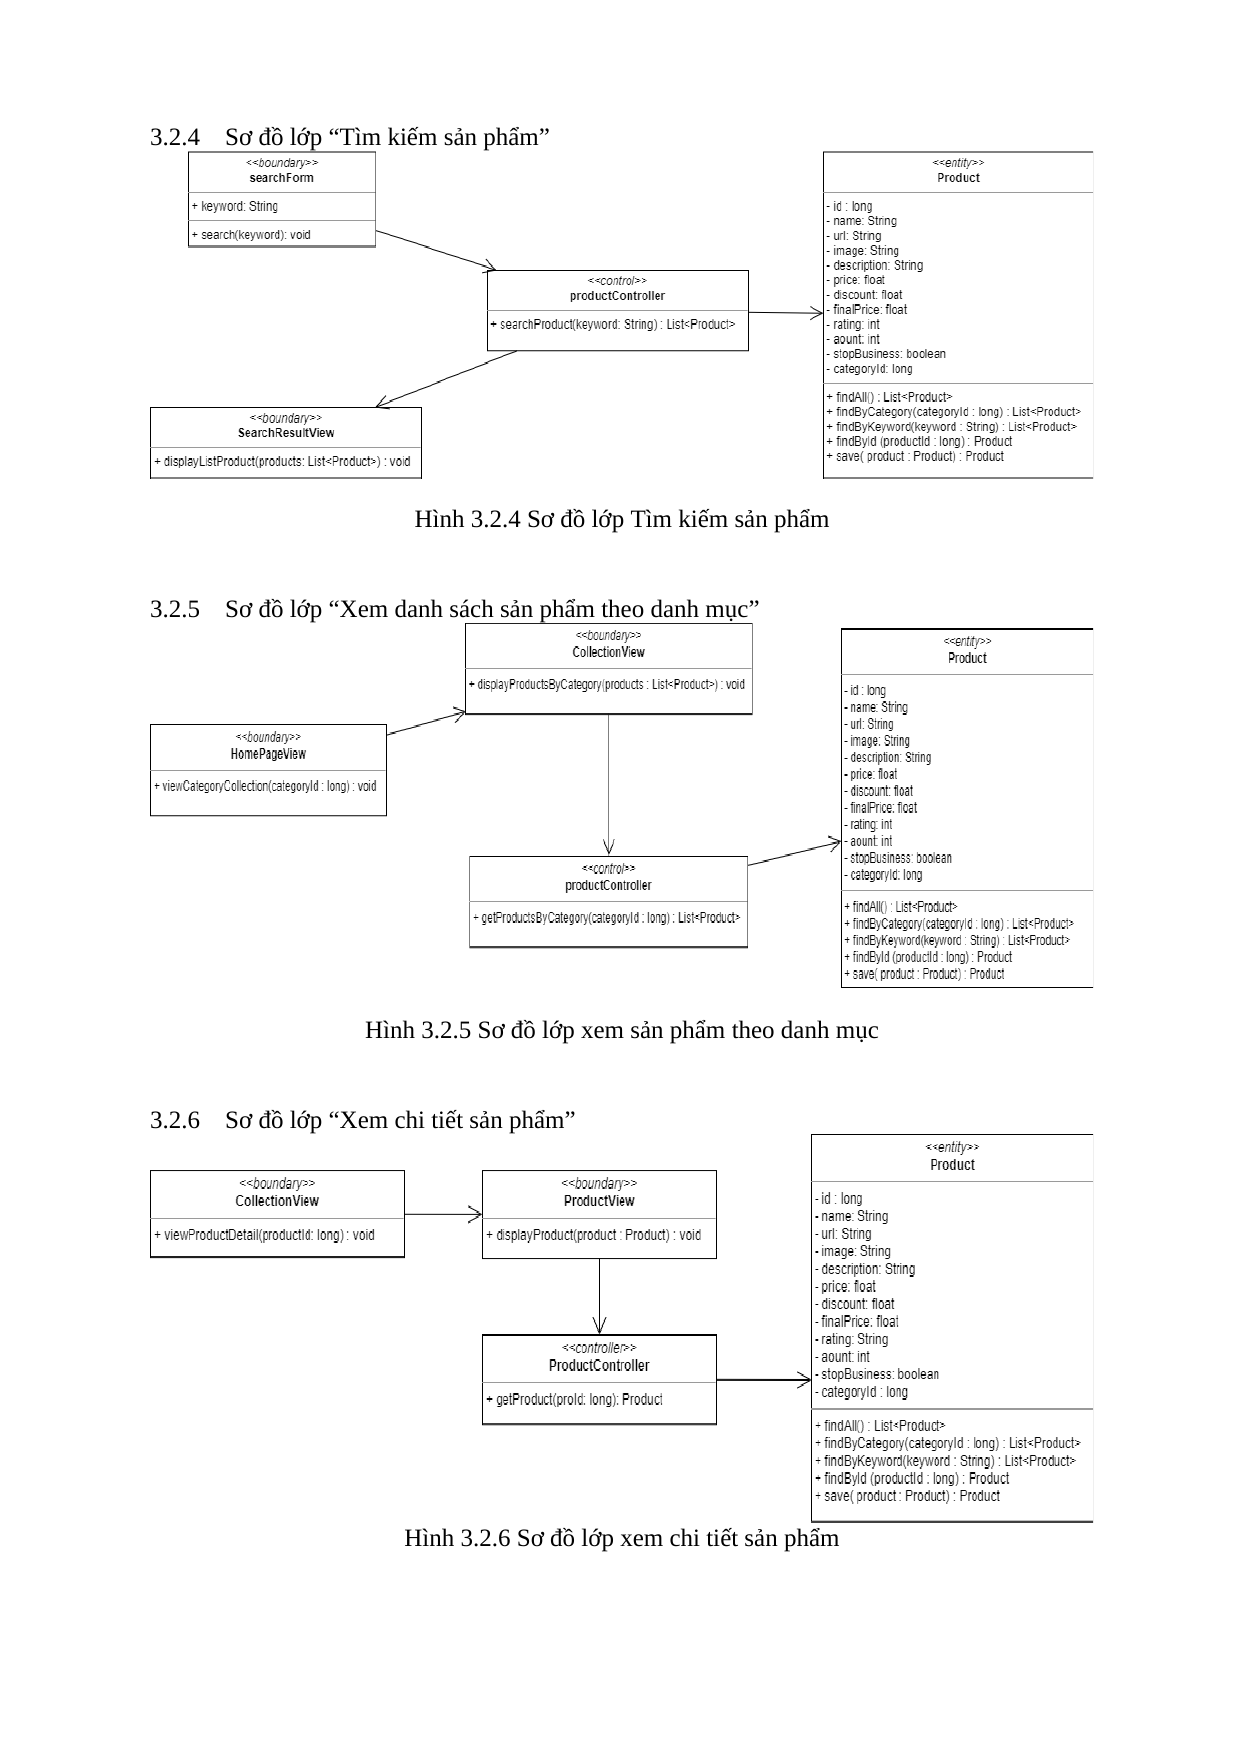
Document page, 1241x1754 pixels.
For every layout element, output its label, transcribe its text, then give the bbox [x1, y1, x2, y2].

subtitle 3.2.6 Sơ đồ lớp “Xem chi tiết sản phẩm” [150, 1105, 1094, 1134]
subtitle 3.2.4 Sơ đồ lớp “Tìm kiếm sản phẩm” [150, 122, 1094, 151]
picture [150, 151, 1094, 479]
text Hình 3.2.6 Sơ đồ lớp xem chi tiết sản phẩm [150, 1523, 1094, 1552]
subtitle 3.2.5 Sơ đồ lớp “Xem danh sách sản phẩm theo danh mục” [150, 594, 1094, 623]
text Hình 3.2.5 Sơ đồ lớp xem sản phẩm theo danh mục [150, 1015, 1094, 1044]
text Hình 3.2.4 Sơ đồ lớp Tìm kiếm sản phẩm [150, 504, 1094, 533]
picture [150, 623, 1094, 990]
picture [150, 1134, 1094, 1523]
